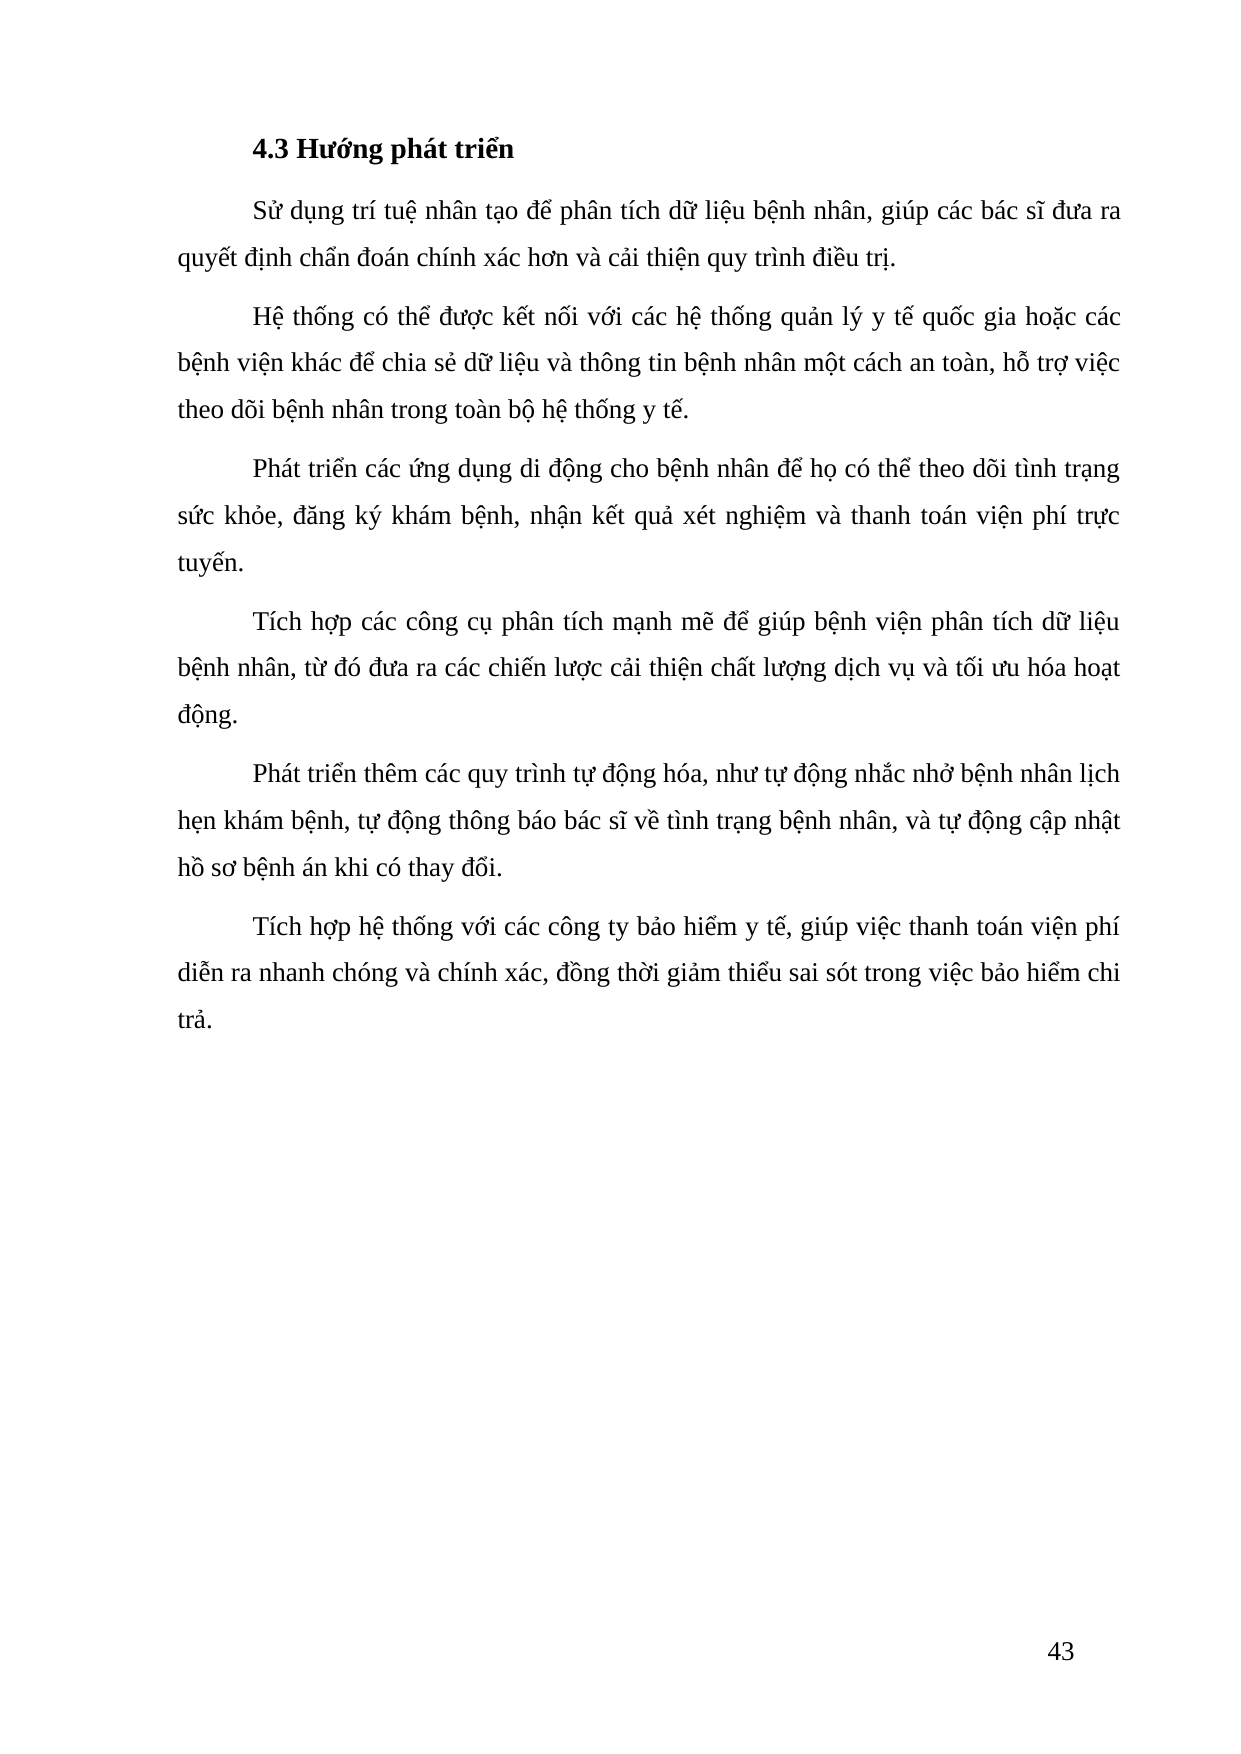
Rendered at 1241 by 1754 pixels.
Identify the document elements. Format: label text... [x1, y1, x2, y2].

text Phát triển thêm các quy trình tự động hóa, như tự động nhắc nhở bệnh nhân lịch hẹn khám bệnh, tự động thông báo bác sĩ về tình trạng bệnh nhân, và tự động cập nhật hồ sơ bệnh án khi có thay đổi. [177, 757, 1122, 882]
text Sử dụng trí tuệ nhân tạo để phân tích dữ liệu bệnh nhân, giúp các bác sĩ đưa ra quyết định chẩn đoán chính xác hơn và cải thiện quy trình điều trị. [177, 194, 1122, 272]
text Tích hợp hệ thống với các công ty bảo hiểm y tế, giúp việc thanh toán viện phí diễn ra nhanh chóng và chính xác, đồng thời giảm thiểu sai sót trong việc bảo hiểm chi trả. [177, 910, 1122, 1034]
subtitle 4.3 Hướng phát triển [177, 131, 1122, 165]
text Phát triển các ứng dụng di động cho bệnh nhân để họ có thể theo dõi tình trạng sức khỏe, đăng ký khám bệnh, nhận kết quả xét nghiệm và thanh toán viện phí trực tuyến. [177, 452, 1122, 577]
text Hệ thống có thể được kết nối với các hệ thống quản lý y tế quốc gia hoặc các bệnh viện khác để chia sẻ dữ liệu và thông tin bệnh nhân một cách an toàn, hỗ trợ việc theo dõi bệnh nhân trong toàn bộ hệ thống y tế. [177, 300, 1122, 424]
text Tích hợp các công cụ phân tích mạnh mẽ để giúp bệnh viện phân tích dữ liệu bệnh nhân, từ đó đưa ra các chiến lược cải thiện chất lượng dịch vụ và tối ưu hóa hoạt động. [177, 605, 1122, 729]
